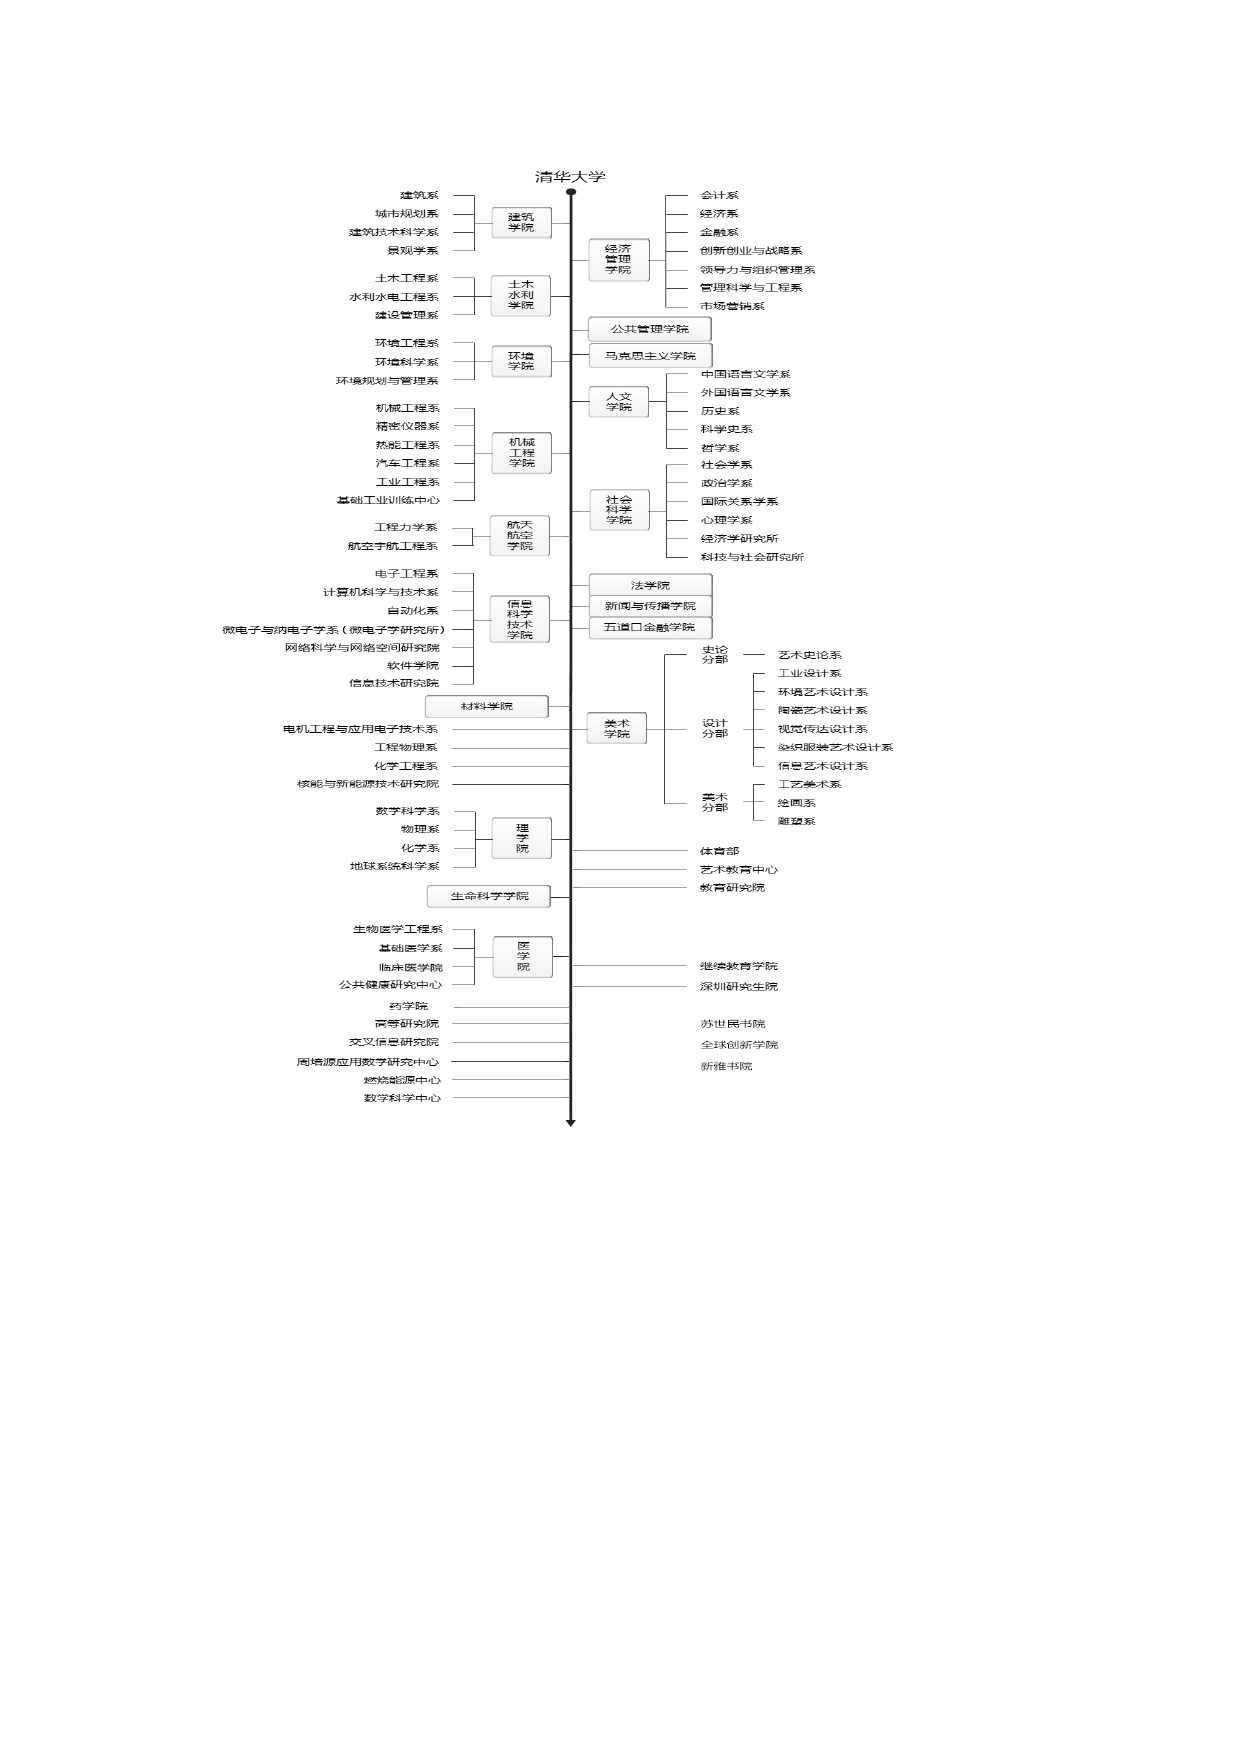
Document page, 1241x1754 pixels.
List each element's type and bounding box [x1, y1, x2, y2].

picture [187, 162, 983, 1148]
